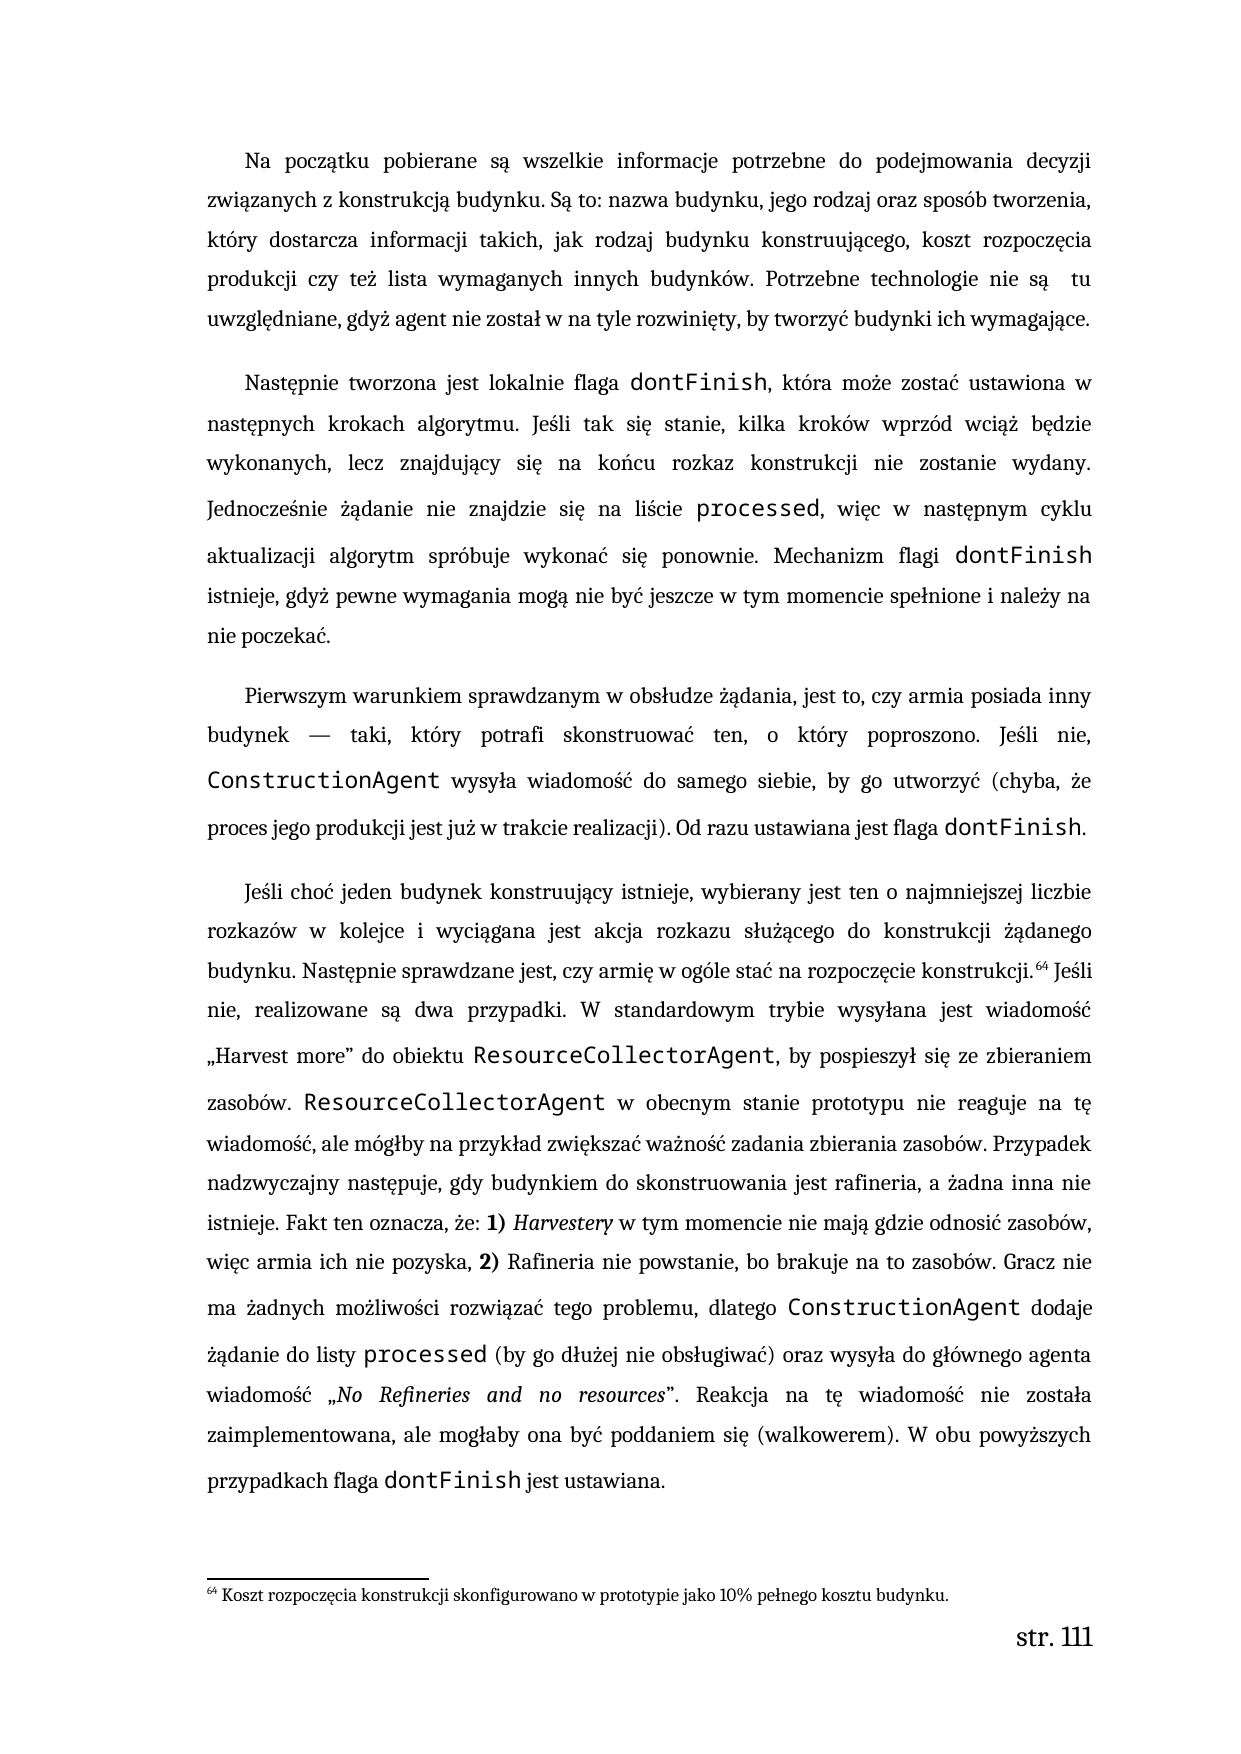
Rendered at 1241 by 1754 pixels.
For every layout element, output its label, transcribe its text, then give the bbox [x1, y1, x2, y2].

text Jeśli choć jeden budynek konstruujący istnieje, wybierany jest ten o najmniejszej liczbie rozkazów w kolejce i wyciągana jest akcja rozkazu służącego do konstrukcji żądanego budynku. Następnie sprawdzane jest, czy armię w ogóle stać na rozpoczęcie konstrukcji. Jeśli nie, realizowane są dwa przypadki. W standardowym trybie wysyłana jest wiadomość „Harvest more” do obiektu ResourceCollectorAgent, by pospieszył się ze zbieraniem zasobów. ResourceCollectorAgent w obecnym stanie prototypu nie reaguje na tę wiadomość, ale mógłby na przykład zwiększać ważność zadania zbierania zasobów. Przypadek nadzwyczajny następuje, gdy budynkiem do skonstruowania jest rafineria, a żadna inna nie istnieje. Fakt ten oznacza, że: 1) Harvestery w tym momencie nie mają gdzie odnosić zasobów, więc armia ich nie pozyska, 2) Rafineria nie powstanie, bo brakuje na to zasobów. Gracz nie ma żadnych możliwości rozwiązać tego problemu, dlatego ConstructionAgent dodaje żądanie do listy processed (by go dłużej nie obsługiwać) oraz wysyła do głównego agenta wiadomość „No Refineries and no resources”. Reakcja na tę wiadomość nie została zaimplementowana, ale mogłaby ona być poddaniem się (walkowerem). W obu powyższych przypadkach flaga dontFinish jest ustawiana. [207, 879, 1092, 1495]
text Pierwszym warunkiem sprawdzanym w obsłudze żądania, jest to, czy armia posiada inny budynek — taki, który potrafi skonstruować ten, o który poproszono. Jeśli nie, ConstructionAgent wysyła wiadomość do samego siebie, by go utworzyć (chyba, że proces jego produkcji jest już w trakcie realizacji). Od razu ustawiana jest flaga dontFinish. [207, 683, 1092, 842]
text Następnie tworzona jest lokalnie flaga dontFinish, która może zostać ustawiona w następnych krokach algorytmu. Jeśli tak się stanie, kilka kroków wprzód wciąż będzie wykonanych, lecz znajdujący się na końcu rozkaz konstrukcji nie zostanie wydany. Jednocześnie żądanie nie znajdzie się na liście processed, więc w następnym cyklu aktualizacji algorytm spróbuje wykonać się ponownie. Mechanizm flagi dontFinish istnieje, gdyż pewne wymagania mogą nie być jeszcze w tym momencie spełnione i należy na nie poczekać. [207, 366, 1092, 649]
text Na początku pobierane są wszelkie informacje potrzebne do podejmowania decyzji związanych z konstrukcją budynku. Są to: nazwa budynku, jego rodzaj oraz sposób tworzenia, który dostarcza informacji takich, jak rodzaj budynku konstruującego, koszt rozpoczęcia produkcji czy też lista wymaganych innych budynków. Potrzebne technologie nie są tu uwzględniane, gdyż agent nie został w na tyle rozwinięty, by tworzyć budynki ich wymagające. [207, 148, 1092, 332]
